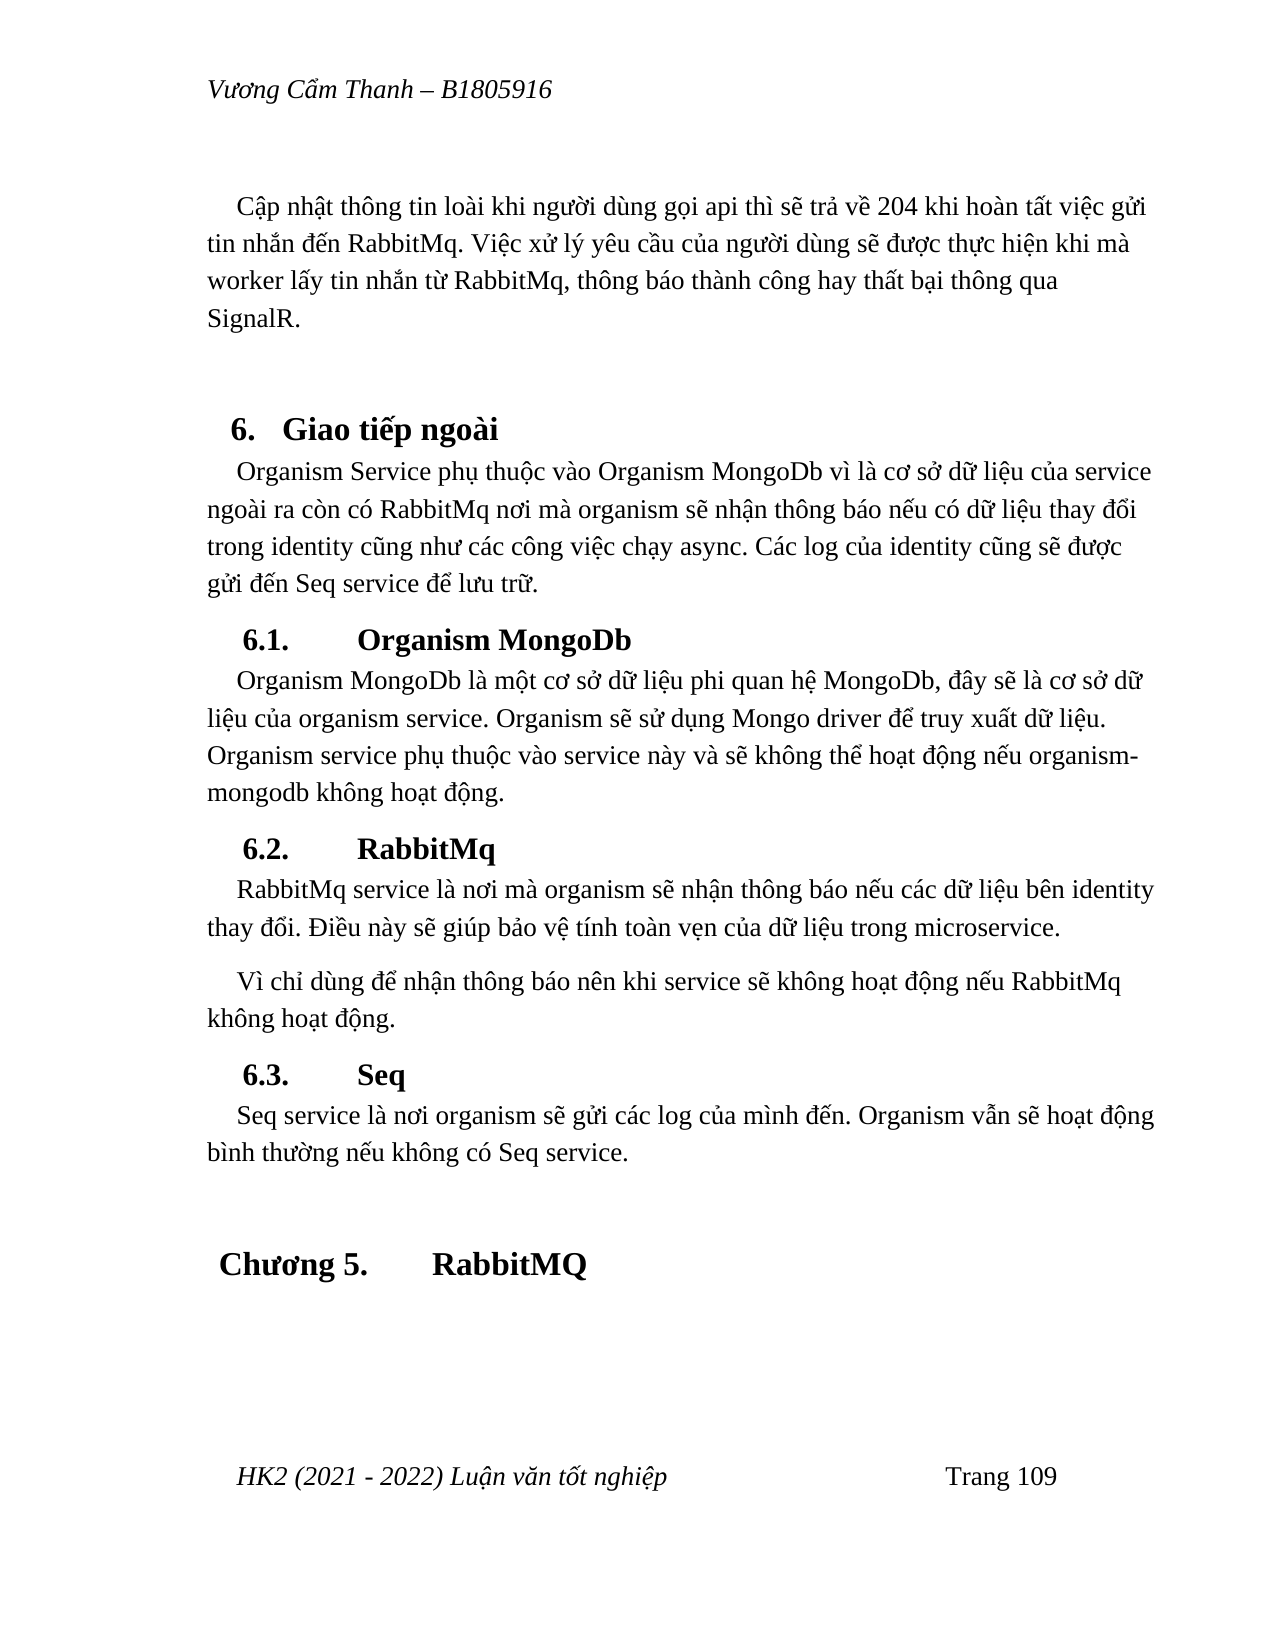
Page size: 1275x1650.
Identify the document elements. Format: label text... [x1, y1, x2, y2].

text Cập nhật thông tin loài khi người dùng gọi api thì sẽ trả về 204 khi hoàn tất việc gửi tin nhắn đến RabbitMq. Việc xử lý yêu cầu của người dùng sẽ được thực hiện khi mà worker lấy tin nhắn từ RabbitMq, thông báo thành công hay thất bại thông qua SignalR. [207, 190, 1157, 333]
text RabbitMq service là nơi mà organism sẽ nhận thông báo nếu các dữ liệu bên identity thay đổi. Điều này sẽ giúp bảo vệ tính toàn vẹn của dữ liệu trong microservice. [207, 873, 1157, 942]
text Organism MongoDb là một cơ sở dữ liệu phi quan hệ MongoDb, đây sẽ là cơ sở dữ liệu của organism service. Organism sẽ sử dụng Mongo driver để truy xuất dữ liệu. Organism service phụ thuộc vào service này và sẽ không thể hoạt động nếu organism-mongodb không hoạt động. [207, 664, 1157, 807]
subtitle Giao tiếp ngoài [230, 409, 1157, 448]
subtitle RabbitMq [236, 830, 1157, 866]
subtitle Seq [236, 1056, 1157, 1092]
subtitle RabbitMQ [218, 1244, 1157, 1283]
text Vì chỉ dùng để nhận thông báo nên khi service sẽ không hoạt động nếu RabbitMq không hoạt động. [207, 965, 1157, 1033]
subtitle Organism MongoDb [236, 621, 1157, 657]
text Organism Service phụ thuộc vào Organism MongoDb vì là cơ sở dữ liệu của service ngoài ra còn có RabbitMq nơi mà organism sẽ nhận thông báo nếu có dữ liệu thay đổi trong identity cũng như các công việc chạy async. Các log của identity cũng sẽ được gửi đến Seq service để lưu trữ. [207, 456, 1157, 598]
text Seq service là nơi organism sẽ gửi các log của mình đến. Organism vẫn sẽ hoạt động bình thường nếu không có Seq service. [207, 1099, 1157, 1167]
